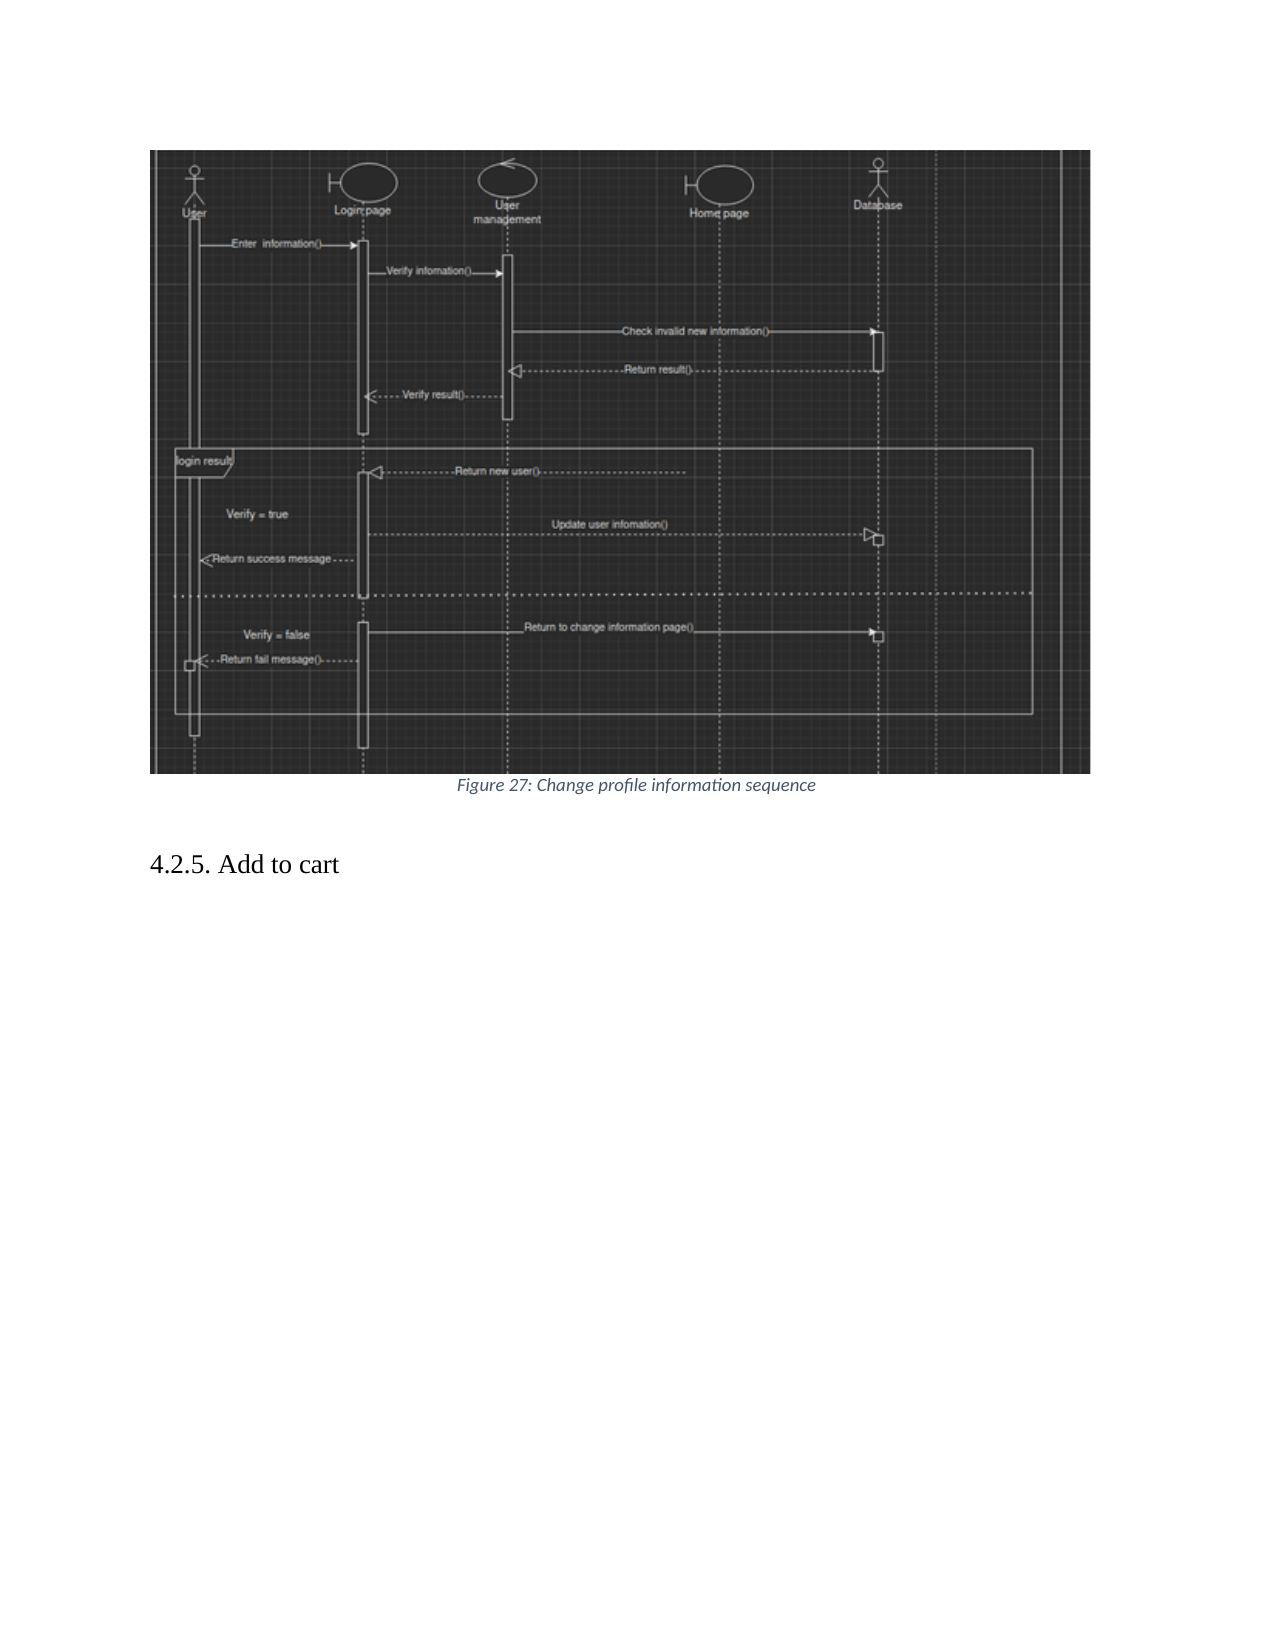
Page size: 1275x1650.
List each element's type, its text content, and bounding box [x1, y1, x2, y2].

picture [150, 150, 1091, 774]
subtitle 4.2.5. Add to cart [150, 848, 1125, 879]
text Figure 27: Change profile information sequence [150, 773, 1125, 796]
